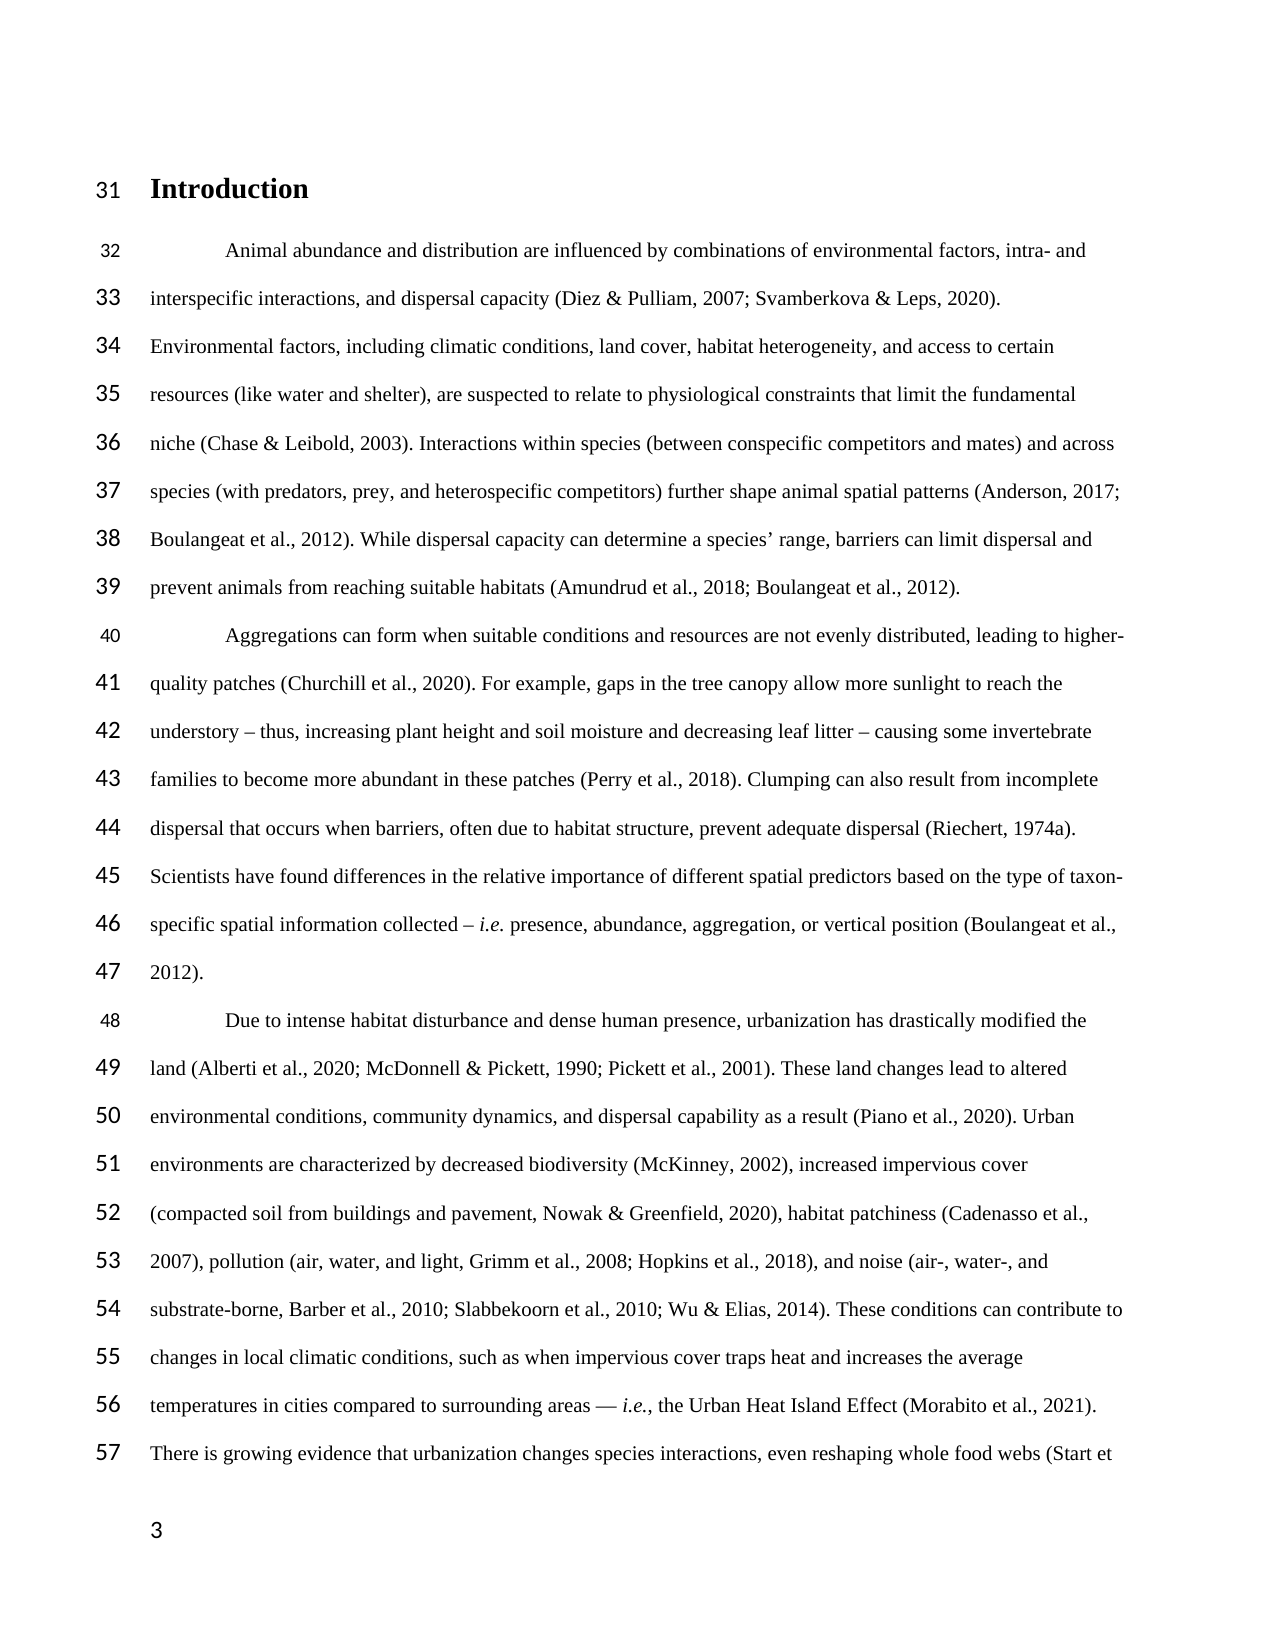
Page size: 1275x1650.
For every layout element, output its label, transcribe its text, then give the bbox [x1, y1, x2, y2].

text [150, 1008, 1125, 1465]
text Aggregations can form when suitable conditions and resources are not evenly distributed, leading to higher-quality patches (Churchill et al., 2020). For example, gaps in the tree canopy allow more sunlight to reach the understory – thus, increasing plant height and soil moisture and decreasing leaf litter – causing some invertebrate families to become more abundant in these patches (Perry et al., 2018). Clumping can also result from incomplete dispersal that occurs when barriers, often due to habitat structure, prevent adequate dispersal (Riechert, 1974a). Scientists have found differences in the relative importance of different spatial predictors based on the type of taxon-specific spatial information collected – i.e. presence, abundance, aggregation, or vertical position (Boulangeat et al., 2012). [150, 623, 1125, 984]
text Animal abundance and distribution are influenced by combinations of environmental factors, intra- and interspecific interactions, and dispersal capacity (Diez & Pulliam, 2007; Svamberkova & Leps, 2020). Environmental factors, including climatic conditions, land cover, habitat heterogeneity, and access to certain resources (like water and shelter), are suspected to relate to physiological constraints that limit the fundamental niche (Chase & Leibold, 2003). Interactions within species (between conspecific competitors and mates) and across species (with predators, prey, and heterospecific competitors) further shape animal spatial patterns (Anderson, 2017; Boulangeat et al., 2012). While dispersal capacity can determine a species’ range, barriers can limit dispersal and prevent animals from reaching suitable habitats (Amundrud et al., 2018; Boulangeat et al., 2012). [150, 238, 1125, 599]
subtitle Introduction [150, 171, 1125, 204]
